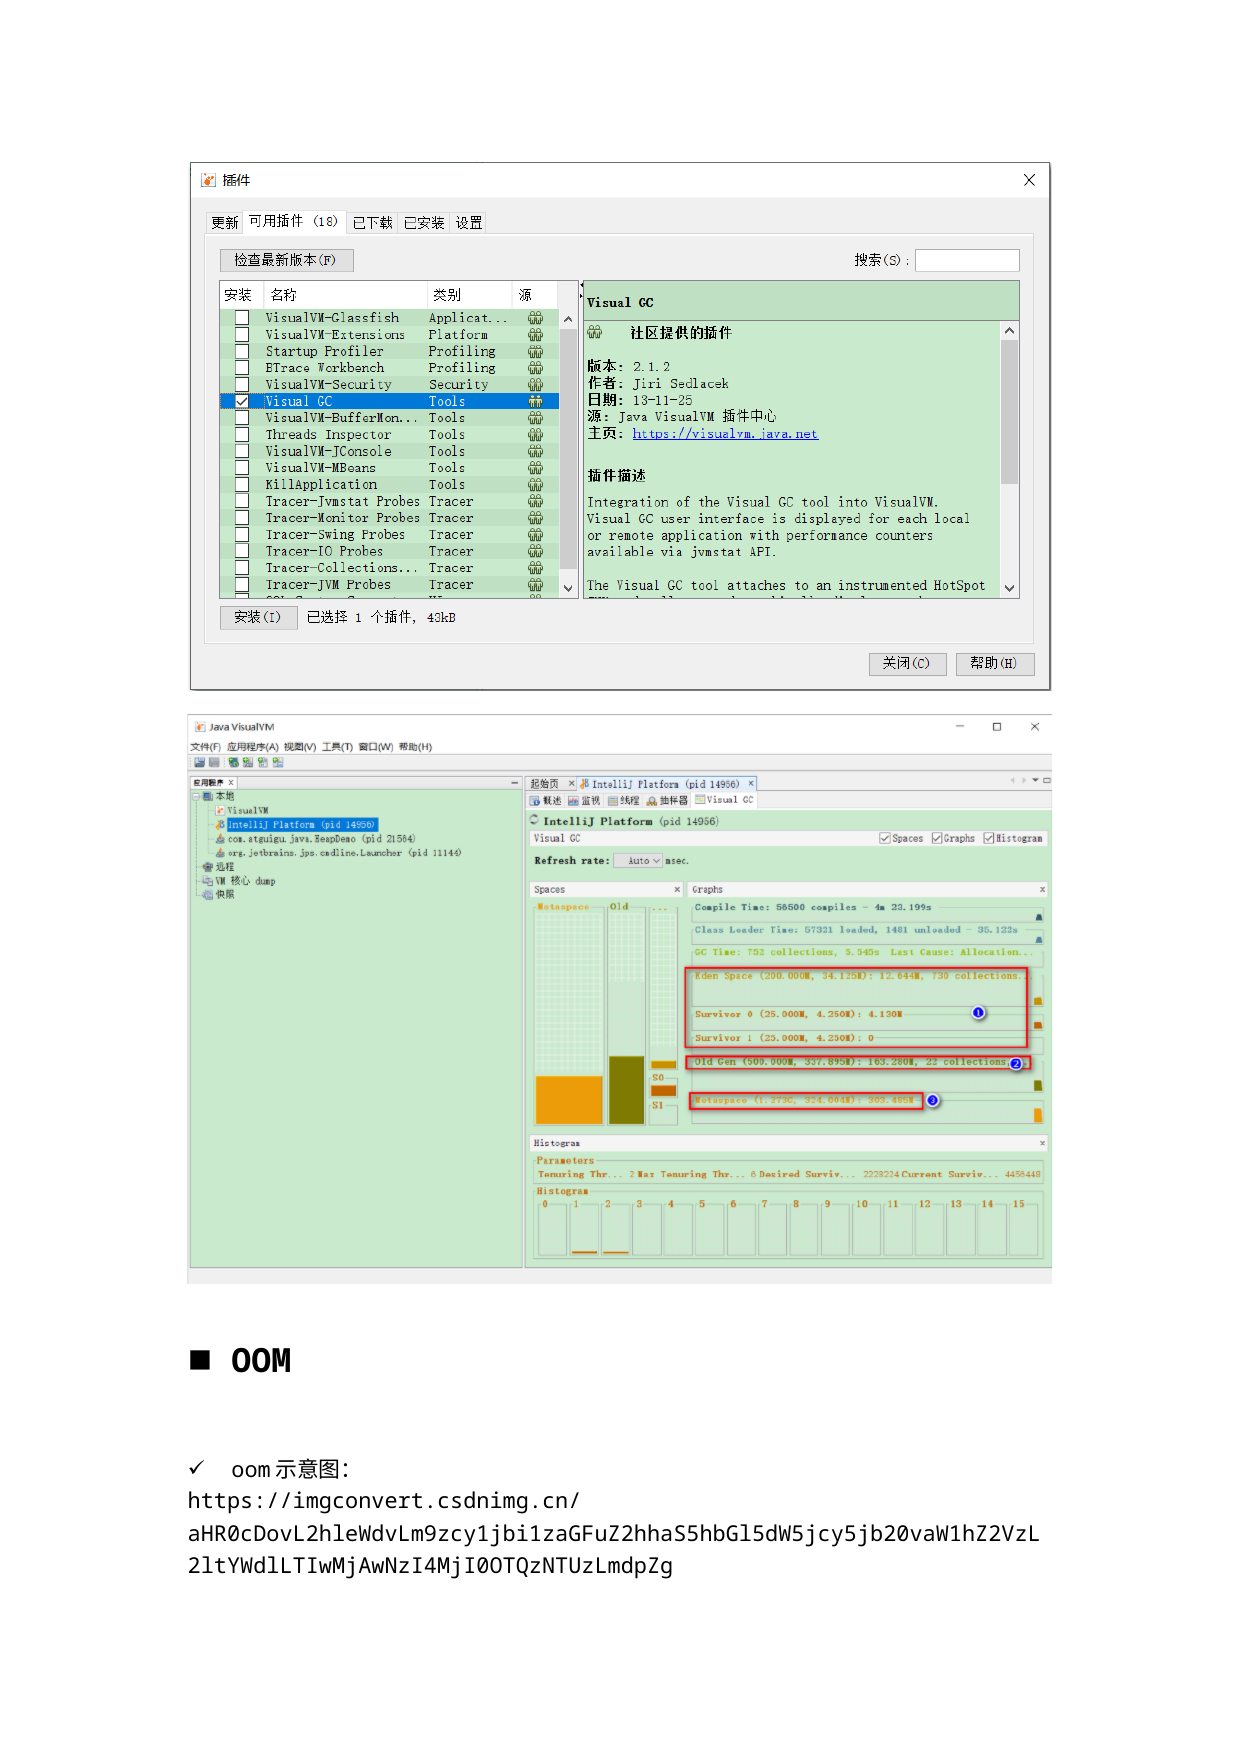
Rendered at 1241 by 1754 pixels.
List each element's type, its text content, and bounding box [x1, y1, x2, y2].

list oom示意图： [187, 1451, 1053, 1484]
picture [187, 162, 1052, 691]
text https://imgconvert.csdnimg.cn/aHR0cDovL2hleWdvLm9zcy1jbi1zaGFuZ2hhaS5hbGl5dW5jcy5jb20vaW1hZ2VzL2ltYWdlLTIwMjAwNzI4MjI0OTQzNTUzLmdpZg [187, 1484, 1053, 1581]
subtitle OOM [187, 1327, 1053, 1392]
picture [187, 714, 1053, 1284]
